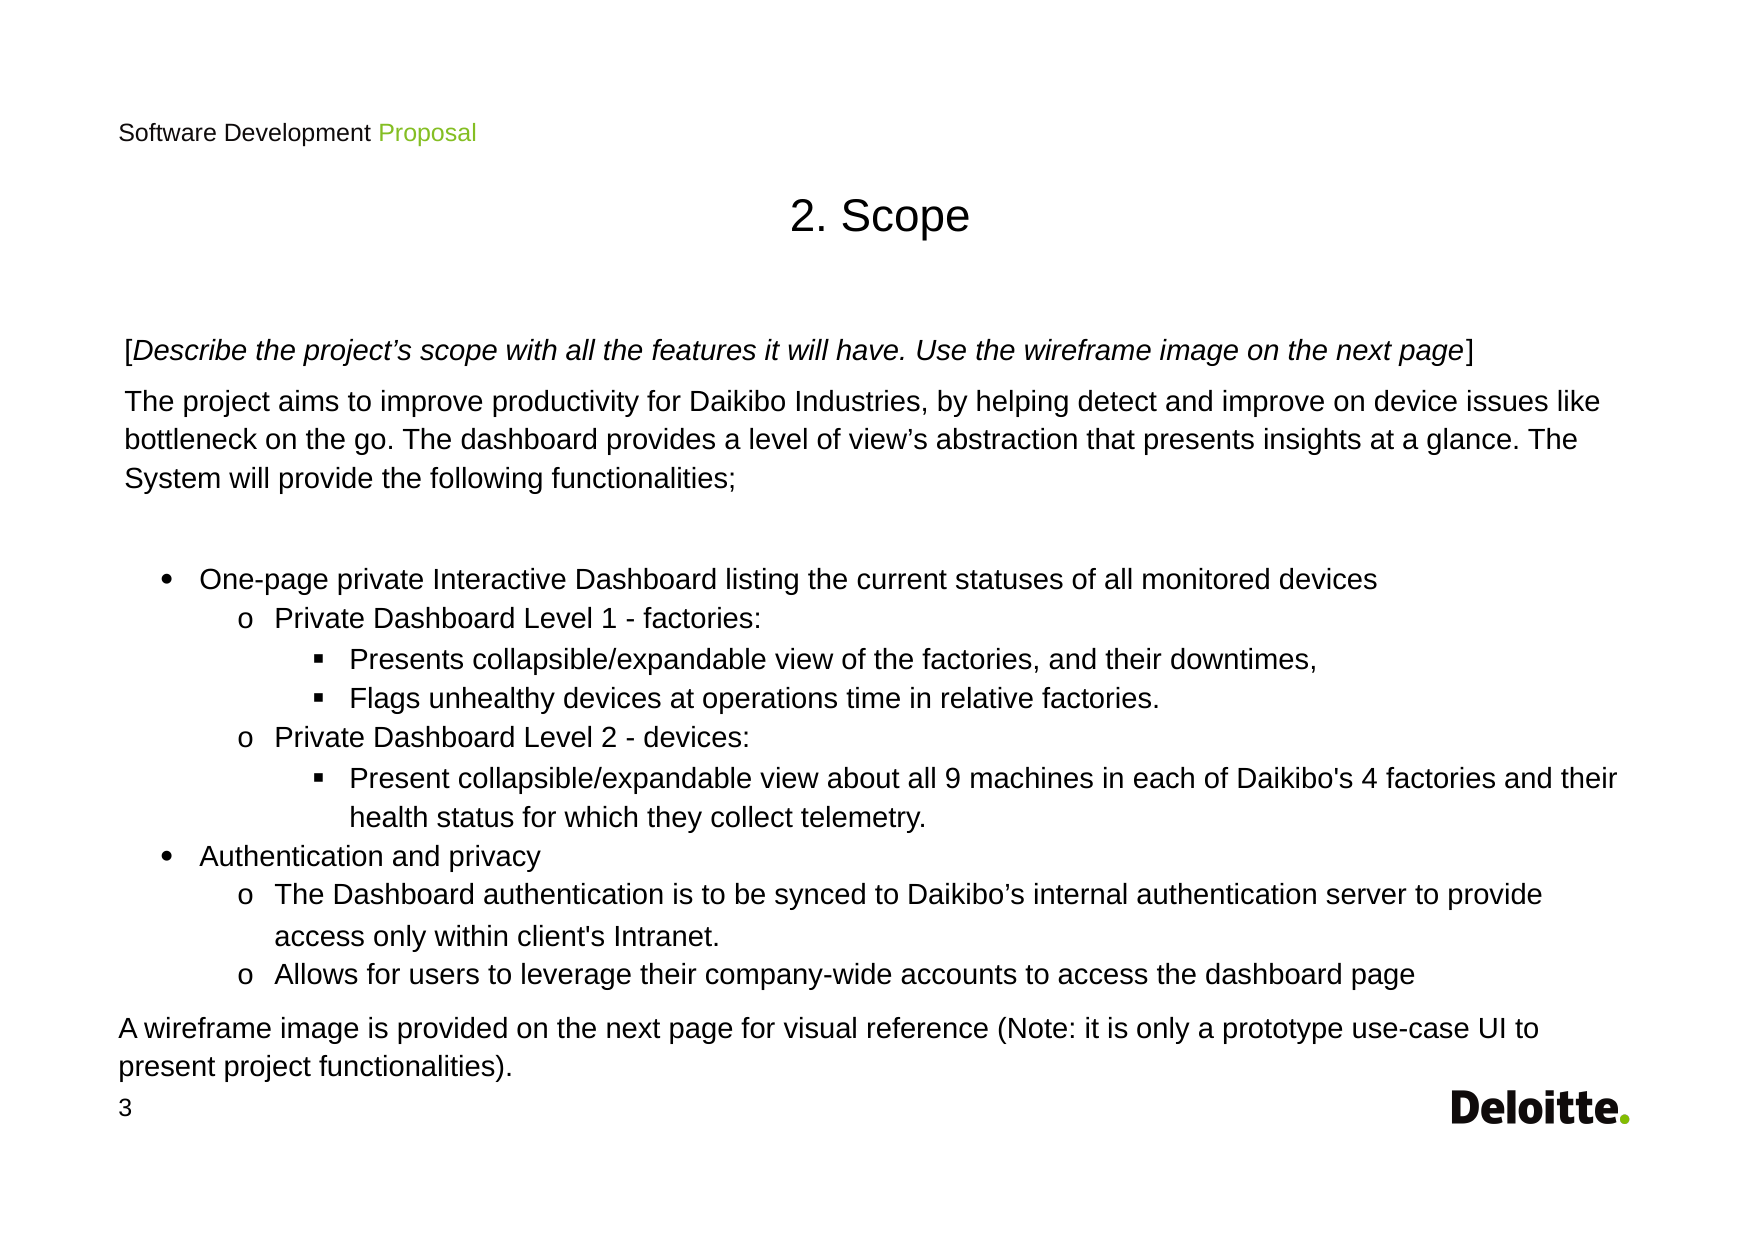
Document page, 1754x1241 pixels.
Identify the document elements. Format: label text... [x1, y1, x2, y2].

picture [1448, 1084, 1633, 1130]
list One-page private Interactive Dashboard listing the current statuses of all monitored devices [162, 562, 1636, 596]
list The Dashboard authentication is to be synced to Daikibo’s internal authentication server to provide access only within client's Intranet. [237, 877, 1636, 952]
list Allows for users to leverage their company-wide accounts to access the dashboard page [237, 957, 1636, 993]
text The project aims to improve productivity for Daikibo Industries, by helping detect and improve on device issues like bottleneck on the go. The dashboard provides a level of view’s abstraction that presents insights at a glance. The System will provide the following functionalities; [124, 384, 1636, 494]
text 2. Scope [124, 188, 1636, 241]
list Authentication and privacy [162, 839, 1636, 872]
text A wireframe image is provided on the next page for visual reference (Note: it is only a prototype use-case UI to present project functionalities). [118, 1011, 1636, 1083]
list Private Dashboard Level 1 - factories: [237, 601, 1636, 637]
text [Describe the project’s scope with all the features it will have. Use the wireframe image on the next page] [124, 333, 1636, 367]
list Private Dashboard Level 2 - devices: [237, 720, 1636, 756]
list Flags unhealthy devices at operations time in relative factories. [312, 681, 1636, 715]
list Presents collapsible/expandable view of the factories, and their downtimes, [312, 642, 1636, 676]
list Present collapsible/expandable view about all 9 machines in each of Daikibo's 4 factories and their health status for which they collect telemetry. [312, 761, 1636, 834]
